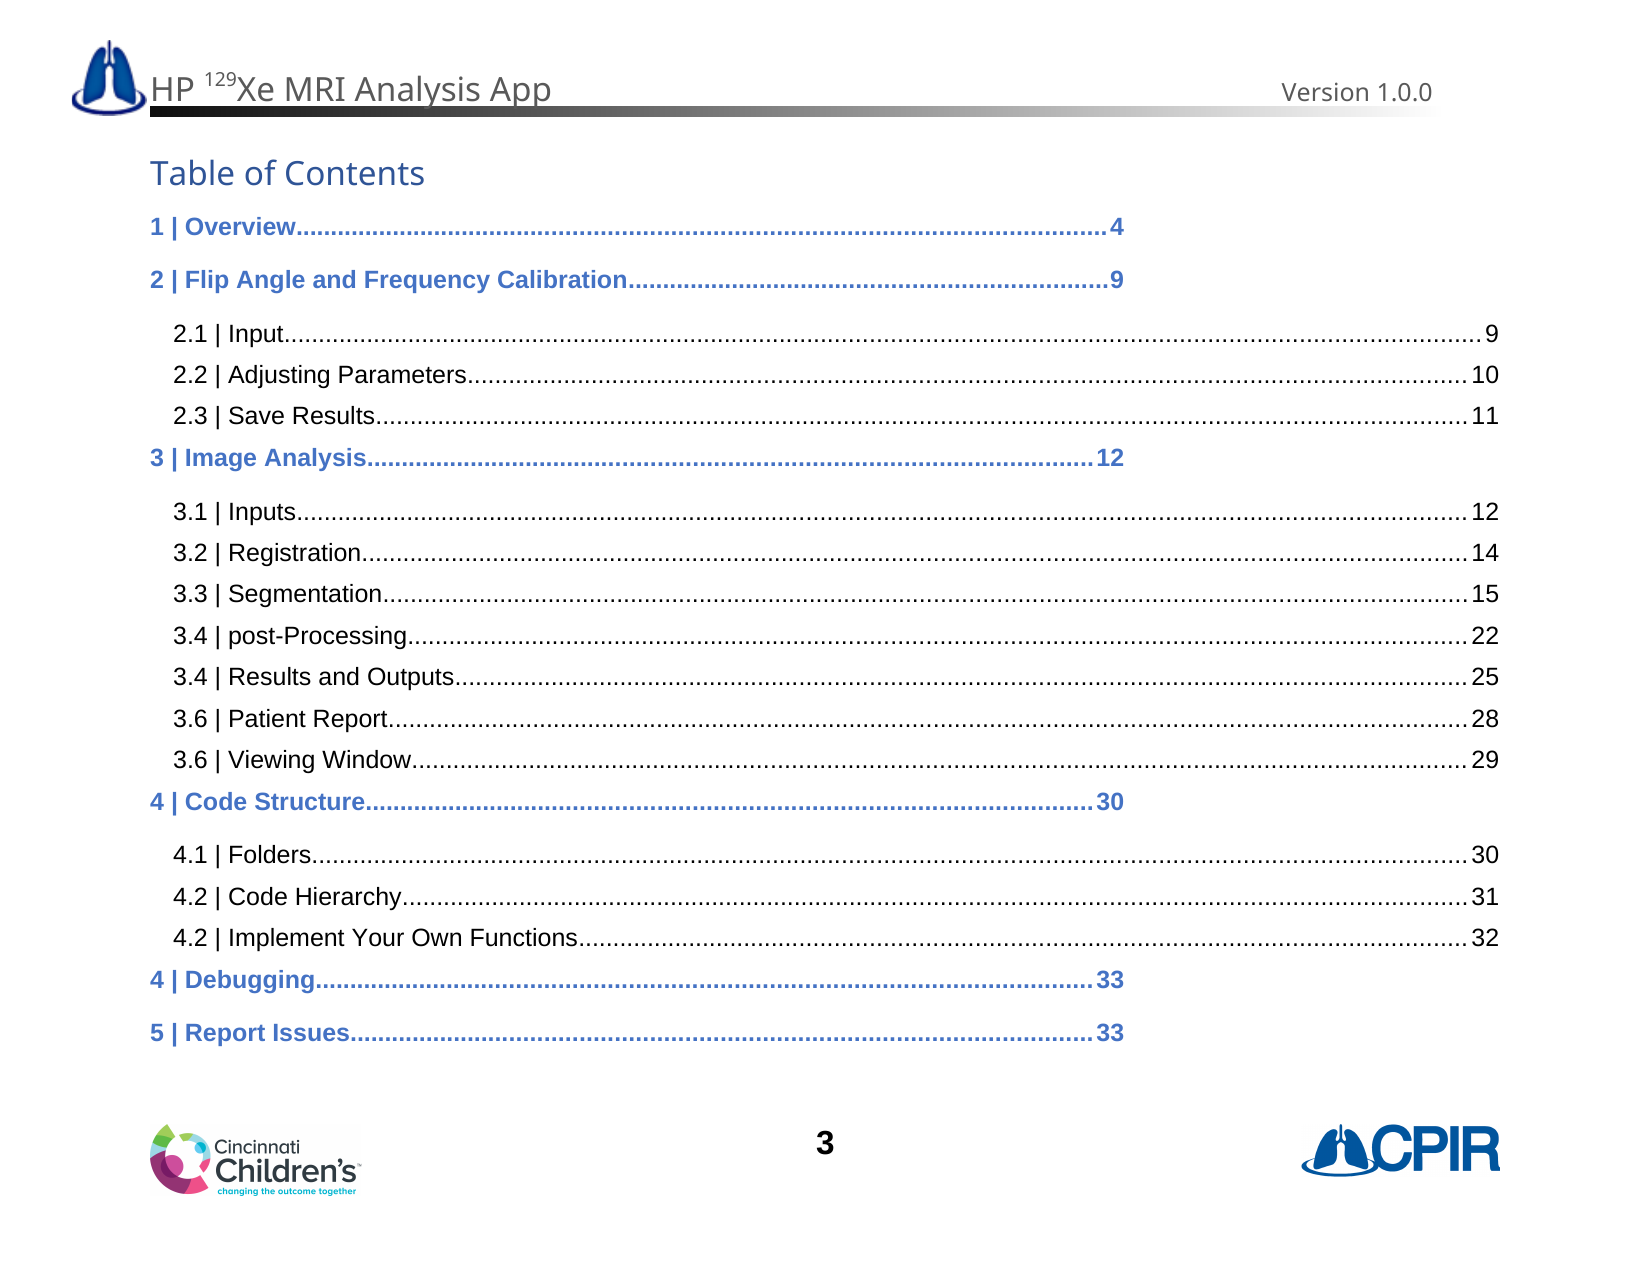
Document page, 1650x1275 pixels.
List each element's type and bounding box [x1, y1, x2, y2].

picture [71, 40, 147, 116]
picture [150, 1124, 362, 1196]
picture [1301, 1124, 1500, 1177]
